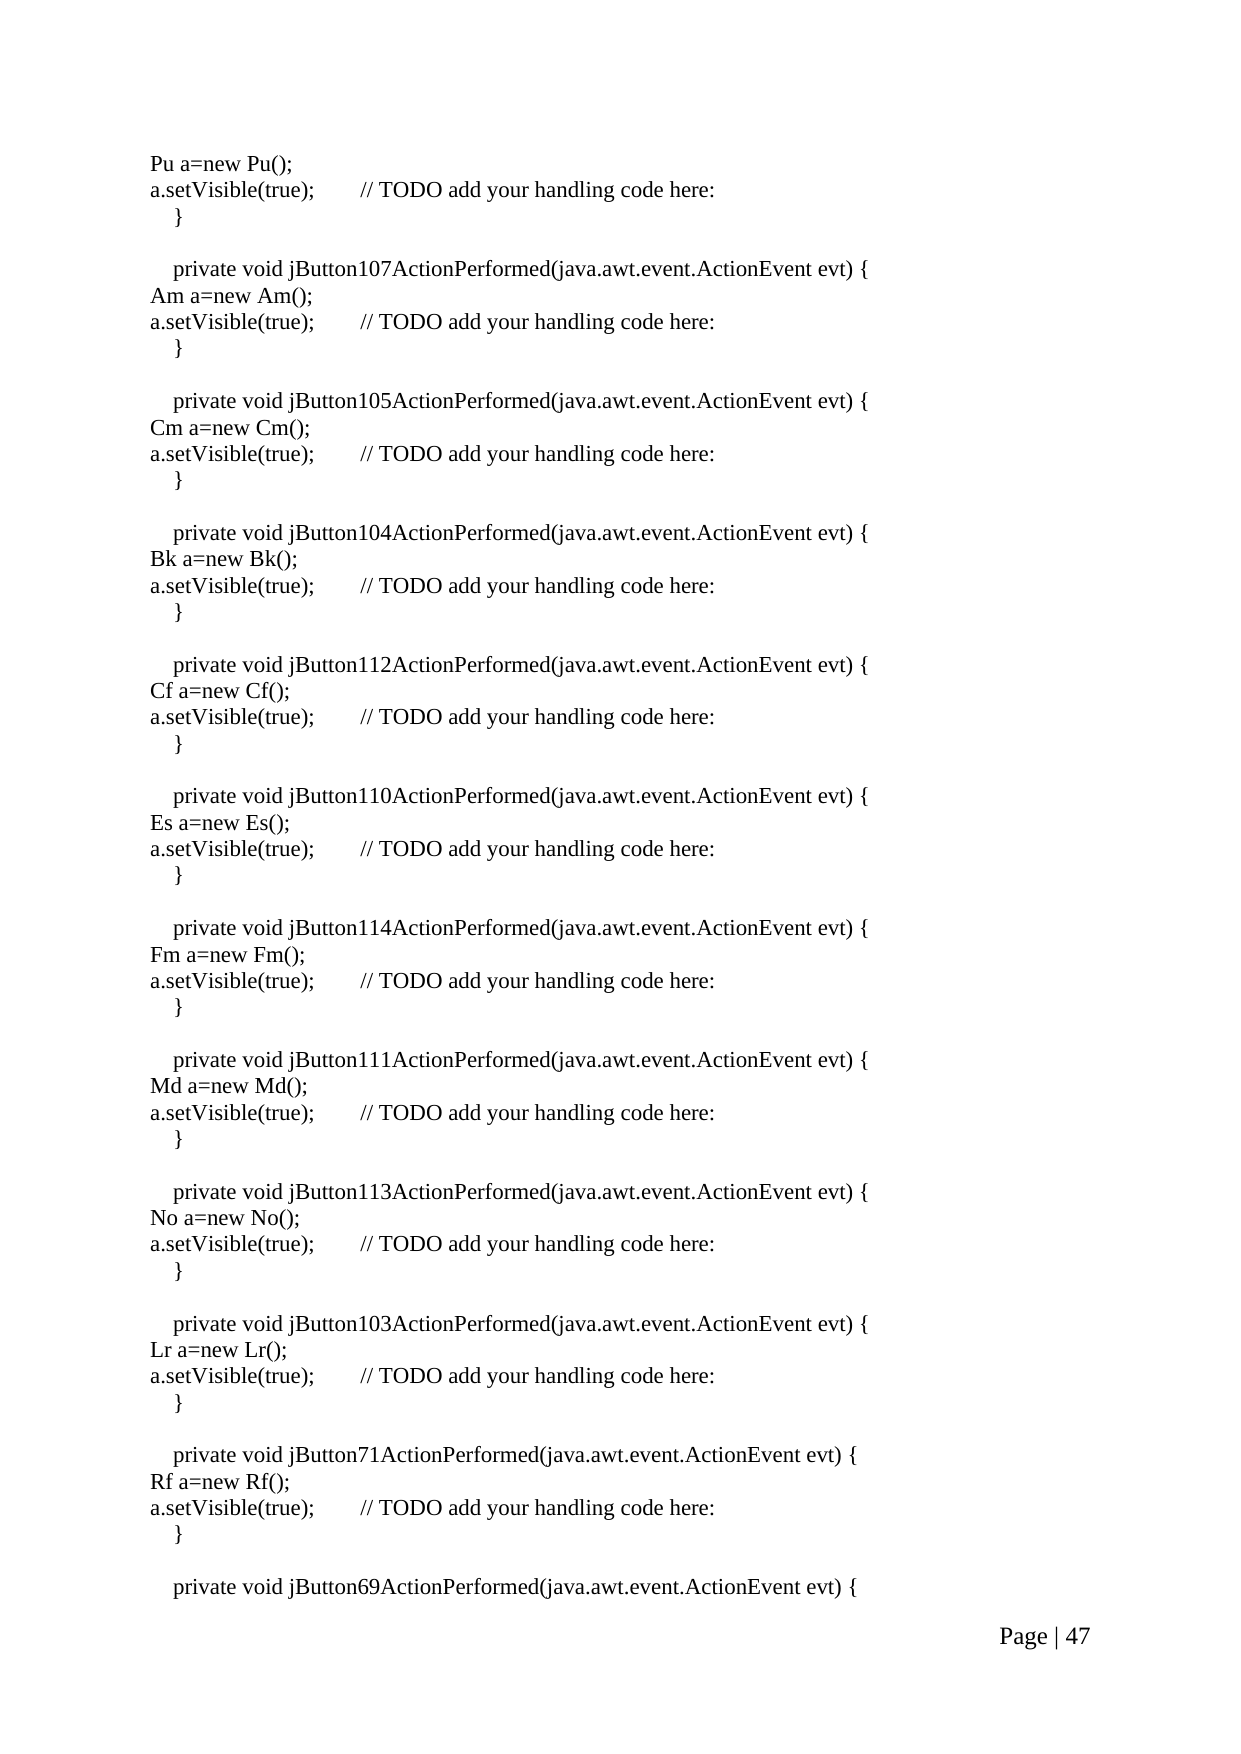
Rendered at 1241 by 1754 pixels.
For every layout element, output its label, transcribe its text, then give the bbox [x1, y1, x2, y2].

text a.setVisible(true); // TODO add your handling code here: [150, 308, 1090, 334]
text Lr a=new Lr(); [150, 1336, 1090, 1362]
text Am a=new Am(); [150, 282, 1090, 308]
text No a=new No(); [150, 1204, 1090, 1231]
text } [150, 993, 1090, 1020]
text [150, 176, 1090, 203]
text private void jButton103ActionPerformed(java.awt.event.ActionEvent evt) { [150, 1309, 1090, 1336]
text } [150, 334, 1090, 361]
text private void jButton114ActionPerformed(java.awt.event.ActionEvent evt) { [150, 914, 1090, 941]
text } [150, 730, 1090, 756]
text } [150, 203, 1090, 229]
text Rf a=new Rf(); [150, 1468, 1090, 1494]
text } [150, 1520, 1090, 1547]
text a.setVisible(true); // TODO add your handling code here: [150, 1099, 1090, 1125]
text private void jButton112ActionPerformed(java.awt.event.ActionEvent evt) { [150, 651, 1090, 677]
text a.setVisible(true); // TODO add your handling code here: [150, 703, 1090, 730]
text private void jButton71ActionPerformed(java.awt.event.ActionEvent evt) { [150, 1441, 1090, 1468]
text private void jButton104ActionPerformed(java.awt.event.ActionEvent evt) { [150, 519, 1090, 545]
text a.setVisible(true); // TODO add your handling code here: [150, 1231, 1090, 1257]
text } [150, 1257, 1090, 1283]
text a.setVisible(true); // TODO add your handling code here: [150, 1362, 1090, 1389]
text Md a=new Md(); [150, 1072, 1090, 1099]
text Pu a=new Pu(); [150, 150, 1090, 176]
text Cf a=new Cf(); [150, 677, 1090, 703]
text } [150, 1389, 1090, 1415]
text private void jButton105ActionPerformed(java.awt.event.ActionEvent evt) { [150, 387, 1090, 413]
text } [150, 466, 1090, 493]
text a.setVisible(true); // TODO add your handling code here: [150, 967, 1090, 993]
text private void jButton69ActionPerformed(java.awt.event.ActionEvent evt) { [150, 1573, 1090, 1599]
text } [150, 1125, 1090, 1151]
text Es a=new Es(); [150, 809, 1090, 835]
text Cm a=new Cm(); [150, 413, 1090, 440]
text private void jButton111ActionPerformed(java.awt.event.ActionEvent evt) { [150, 1046, 1090, 1072]
text private void jButton110ActionPerformed(java.awt.event.ActionEvent evt) { [150, 782, 1090, 809]
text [150, 1494, 1090, 1520]
text a.setVisible(true); // TODO add your handling code here: [150, 440, 1090, 466]
text a.setVisible(true); // TODO add your handling code here: [150, 572, 1090, 598]
text private void jButton107ActionPerformed(java.awt.event.ActionEvent evt) { [150, 255, 1090, 282]
text Bk a=new Bk(); [150, 545, 1090, 572]
text a.setVisible(true); // TODO add your handling code here: [150, 835, 1090, 862]
text } [150, 598, 1090, 624]
text private void jButton113ActionPerformed(java.awt.event.ActionEvent evt) { [150, 1178, 1090, 1204]
text Fm a=new Fm(); [150, 941, 1090, 967]
text } [150, 862, 1090, 888]
